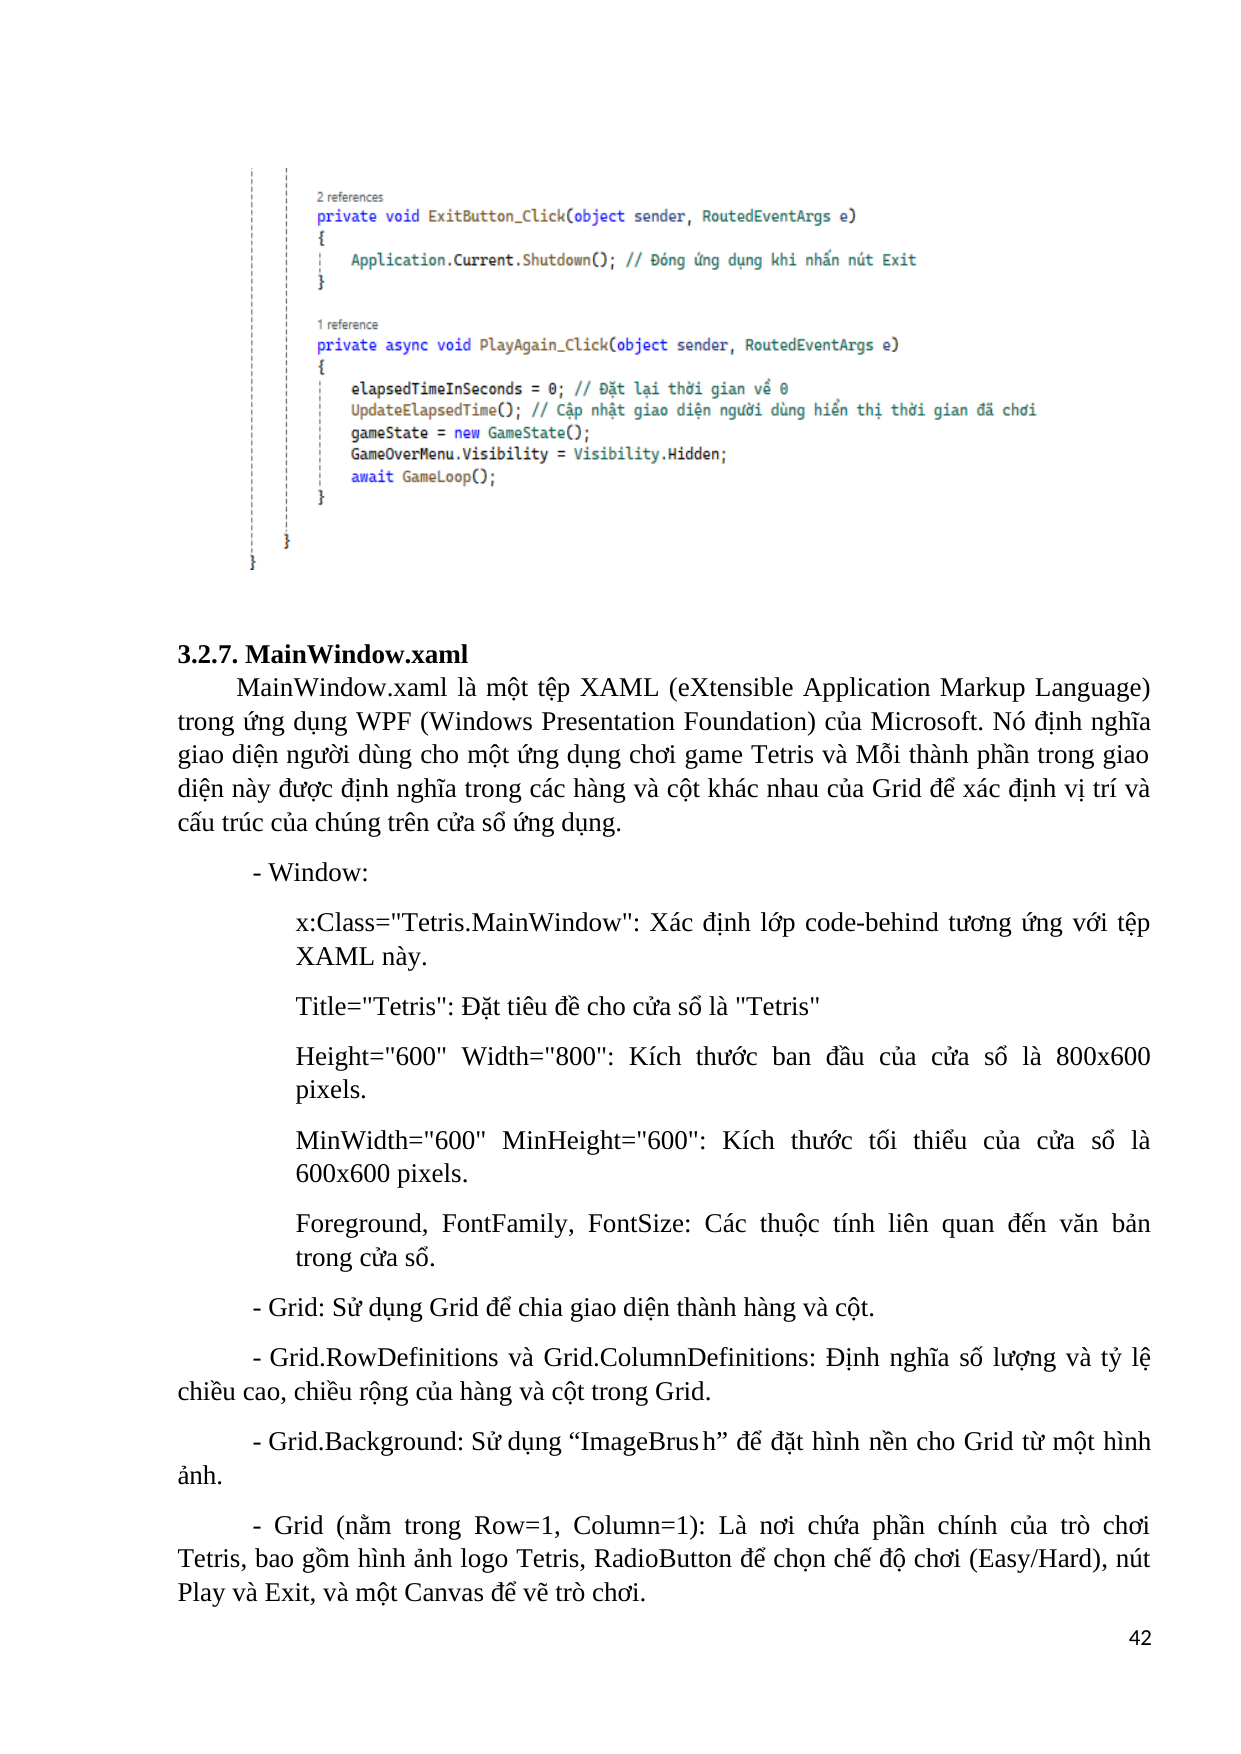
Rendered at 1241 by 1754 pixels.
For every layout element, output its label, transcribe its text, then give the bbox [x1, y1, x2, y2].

subtitle 3.2.7. MainWindow.xaml [177, 638, 1152, 669]
text Height="600" Width="800": Kích thước ban đầu của cửa sổ là 800x600 pixels. [295, 1040, 1152, 1105]
text - Grid: Sử dụng Grid để chia giao diện thành hàng và cột. [177, 1291, 1152, 1322]
text MinWidth="600" MinHeight="600": Kích thước tối thiểu của cửa sổ là 600x600 pixels. [295, 1124, 1152, 1188]
text Foreground, FontFamily, FontSize: Các thuộc tính liên quan đến văn bản trong cửa sổ. [295, 1208, 1152, 1272]
text x:Class="Tetris.MainWindow": Xác định lớp code-behind tương ứng với tệp XAML này. [295, 906, 1152, 971]
picture [250, 168, 1079, 570]
text - Grid.Background: Sử dụng “ImageBrus h” để đặt hình nền cho Grid từ một hình ảnh. [177, 1425, 1152, 1490]
text - Grid.RowDefinitions và Grid.ColumnDefinitions: Định nghĩa số lượng và tỷ lệ chiều cao, chiều rộng của hàng và cột trong Grid. [177, 1342, 1152, 1406]
text MainWindow.xaml là một tệp XAML (eXtensible Application Markup Language) trong ứng dụng WPF (Windows Presentation Foundation) của Microsoft. Nó định nghĩa giao diện người dùng cho một ứng dụng chơi game Tetris và Mỗi thành phần trong giao diện này được định nghĩa trong các hàng và cột khác nhau của Grid để xác định vị trí và cấu trúc của chúng trên cửa sổ ứng dụng. [177, 672, 1152, 837]
text - Window: [177, 856, 1152, 887]
text Title="Tetris": Đặt tiêu đề cho cửa sổ là "Tetris" [252, 990, 1152, 1021]
text - Grid (nằm trong Row=1, Column=1): Là nơi chứa phần chính của trò chơi Tetris, bao gồm hình ảnh logo Tetris, RadioButton để chọn chế độ chơi (Easy/Hard), nút Play và Exit, và một Canvas để vẽ trò chơi. [177, 1509, 1152, 1607]
